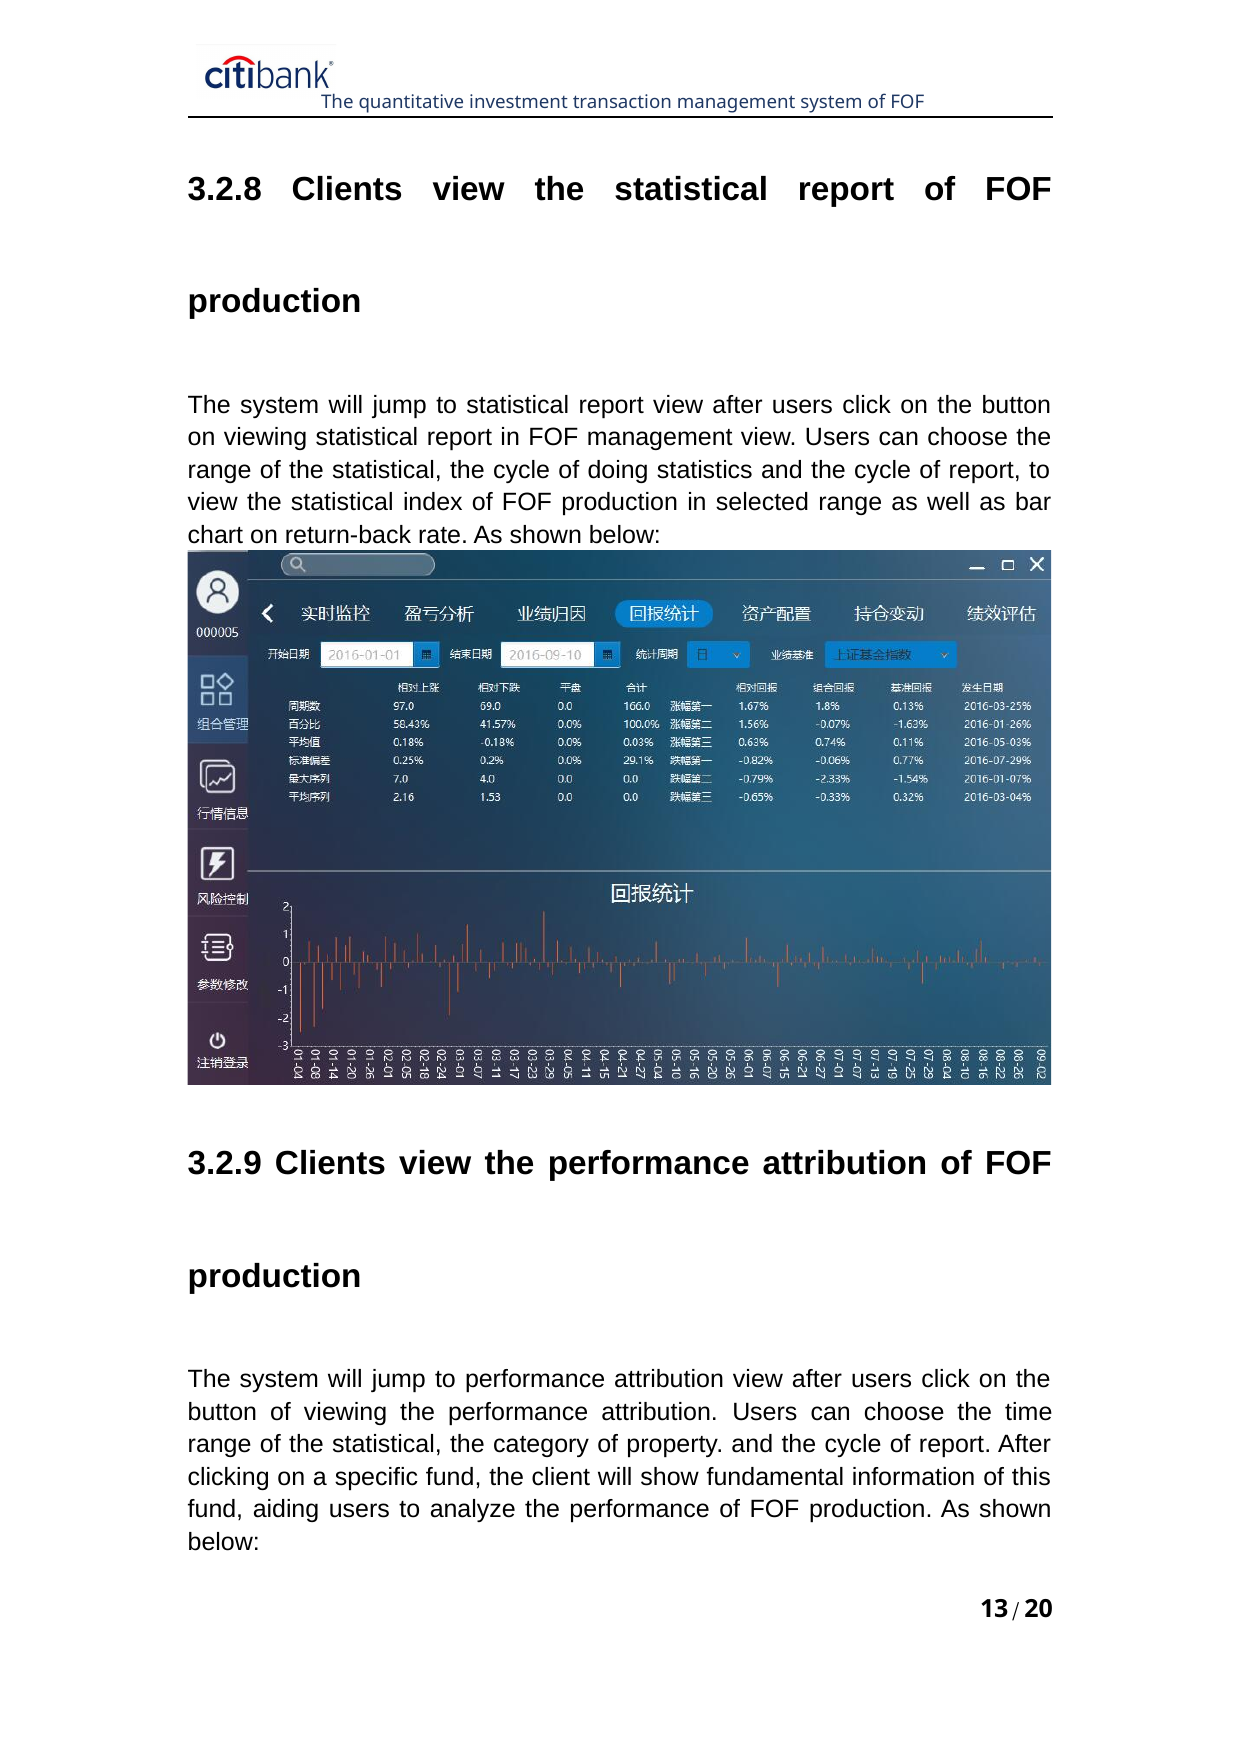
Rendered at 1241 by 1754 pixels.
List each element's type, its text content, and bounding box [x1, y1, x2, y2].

picture [187, 550, 1052, 1085]
subtitle 3.2.8 Clients view the statistical report of FOF production [187, 156, 1053, 333]
subtitle 3.2.9 Clients view the performance attribution of FOF production [187, 1130, 1053, 1307]
text The system will jump to performance attribution view after users click on the button of viewing the performance attribution. Users can choose the time range of the statistical, the category of property. and the cycle of report. After clicking on a specific fund, the client will show fundamental information of this fund, aiding users to analyze the performance of FOF production. As shown below: [187, 1363, 1053, 1558]
text The system will jump to statistical report view after users click on the button on viewing statistical report in FOF management view. Users can choose the range of the statistical, the cycle of doing statistics and the cycle of report, to view the statistical index of FOF production in selected range as well as bar chart on return-back rate. As shown below: [187, 388, 1053, 551]
picture [195, 44, 337, 99]
